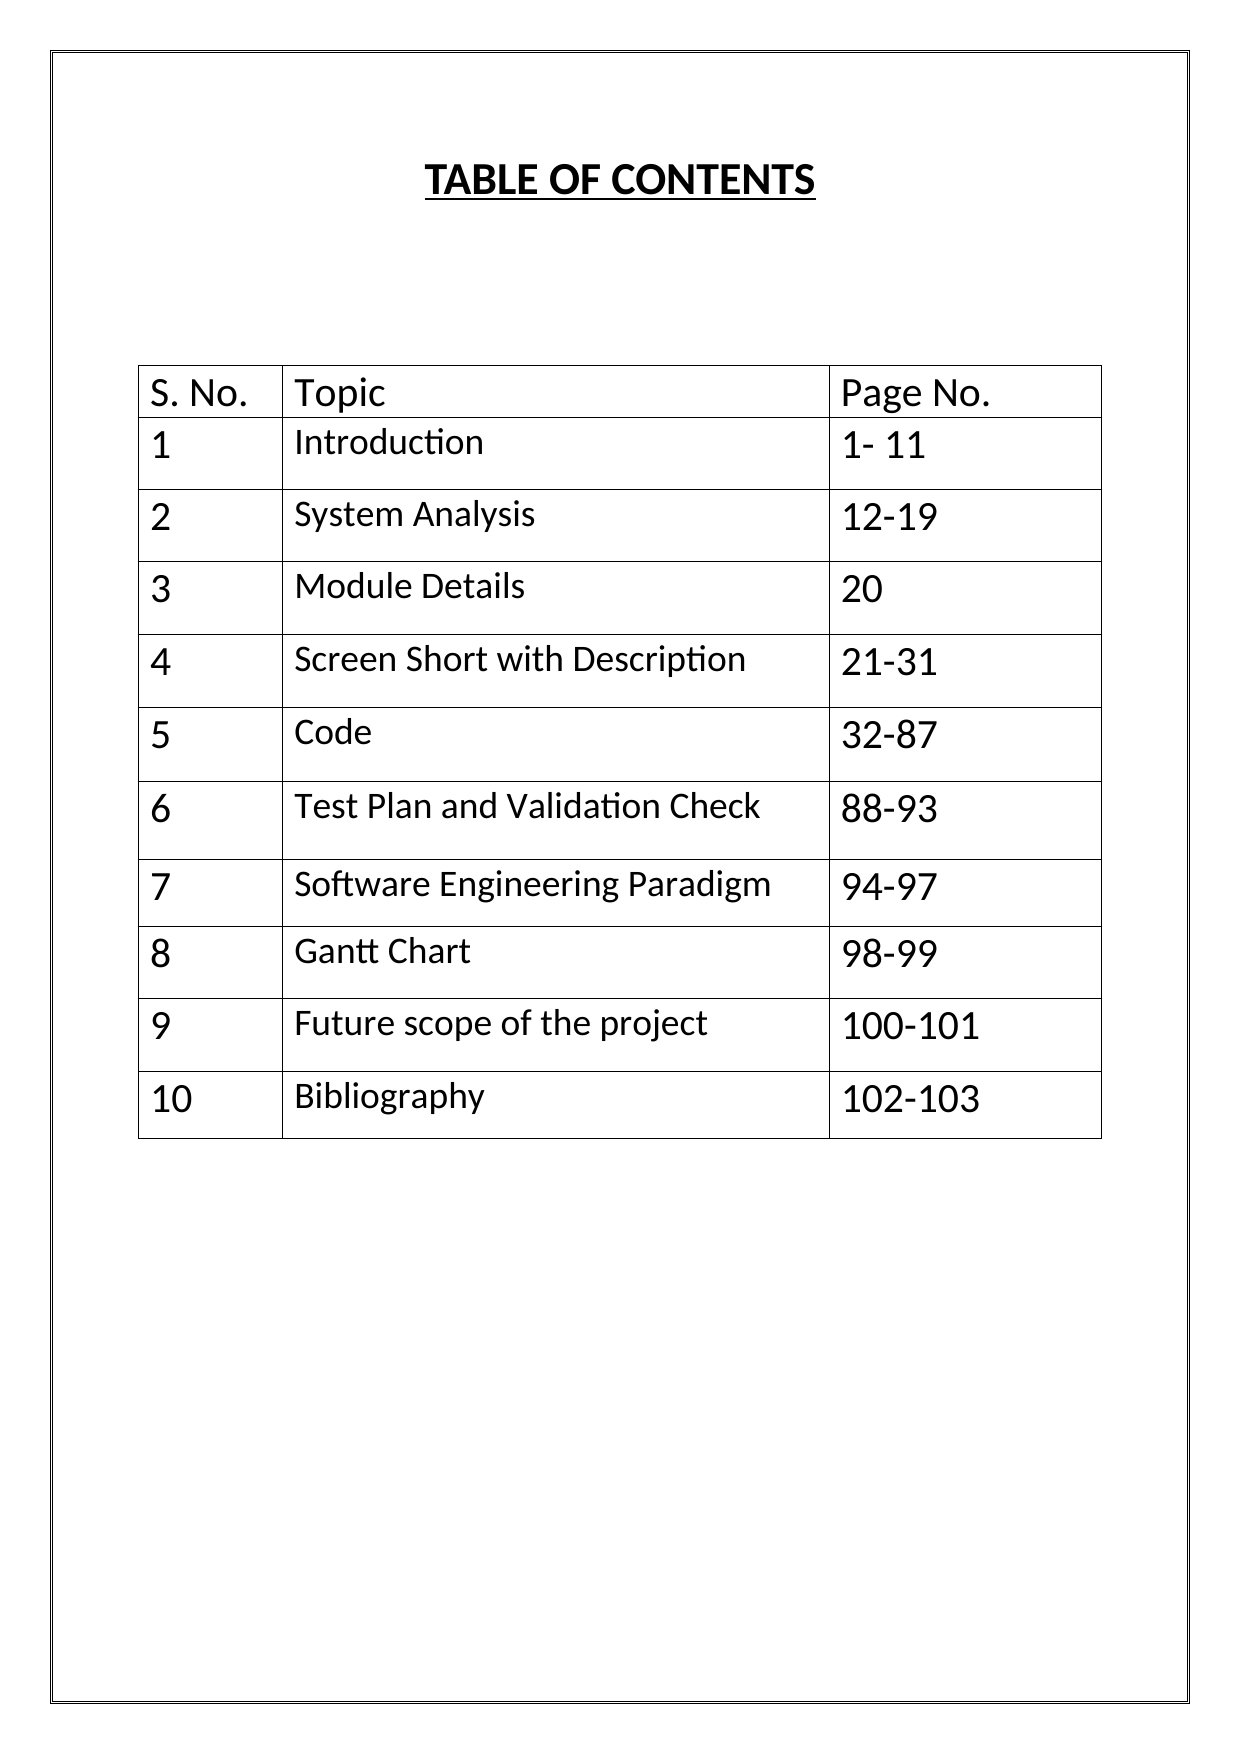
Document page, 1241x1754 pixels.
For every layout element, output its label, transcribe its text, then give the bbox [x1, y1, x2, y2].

table_cell 32-87 [830, 708, 1101, 781]
table_cell 3 [139, 562, 282, 633]
table_cell Code [283, 708, 829, 781]
table_cell 7 [139, 860, 282, 926]
table_cell 9 [139, 999, 282, 1071]
table_cell 21-31 [830, 635, 1101, 707]
table_cell Module Details [283, 562, 829, 633]
table_cell 1 [139, 418, 282, 489]
table_cell 8 [139, 927, 282, 998]
table_cell 2 [139, 490, 282, 561]
table_cell 20 [830, 562, 1101, 633]
table_cell 1- 11 [830, 418, 1101, 489]
table_cell 12-19 [830, 490, 1101, 561]
table_cell Introduction [283, 418, 829, 489]
table_cell 4 [139, 635, 282, 707]
table_cell 98-99 [830, 927, 1101, 998]
table_cell Screen Short with Description [283, 635, 829, 707]
table_header S. No. [139, 366, 282, 417]
text TABLE OF CONTENTS [150, 150, 1090, 206]
table_cell Gantt Chart [283, 927, 829, 998]
table_cell 88-93 [830, 782, 1101, 859]
table_cell Future scope of the project [283, 999, 829, 1071]
table_cell 10 [139, 1072, 282, 1138]
table_cell Test Plan and Validation Check [283, 782, 829, 859]
table_cell 6 [139, 782, 282, 859]
table_cell Software Engineering Paradigm [283, 860, 829, 926]
table_cell System Analysis [283, 490, 829, 561]
table_cell 102-103 [830, 1072, 1101, 1138]
table_header Topic [283, 366, 829, 417]
table_cell Bibliography [283, 1072, 829, 1138]
table_cell 5 [139, 708, 282, 781]
table_cell 100-101 [830, 999, 1101, 1071]
table_header Page No. [830, 366, 1101, 417]
table_cell 94-97 [830, 860, 1101, 926]
